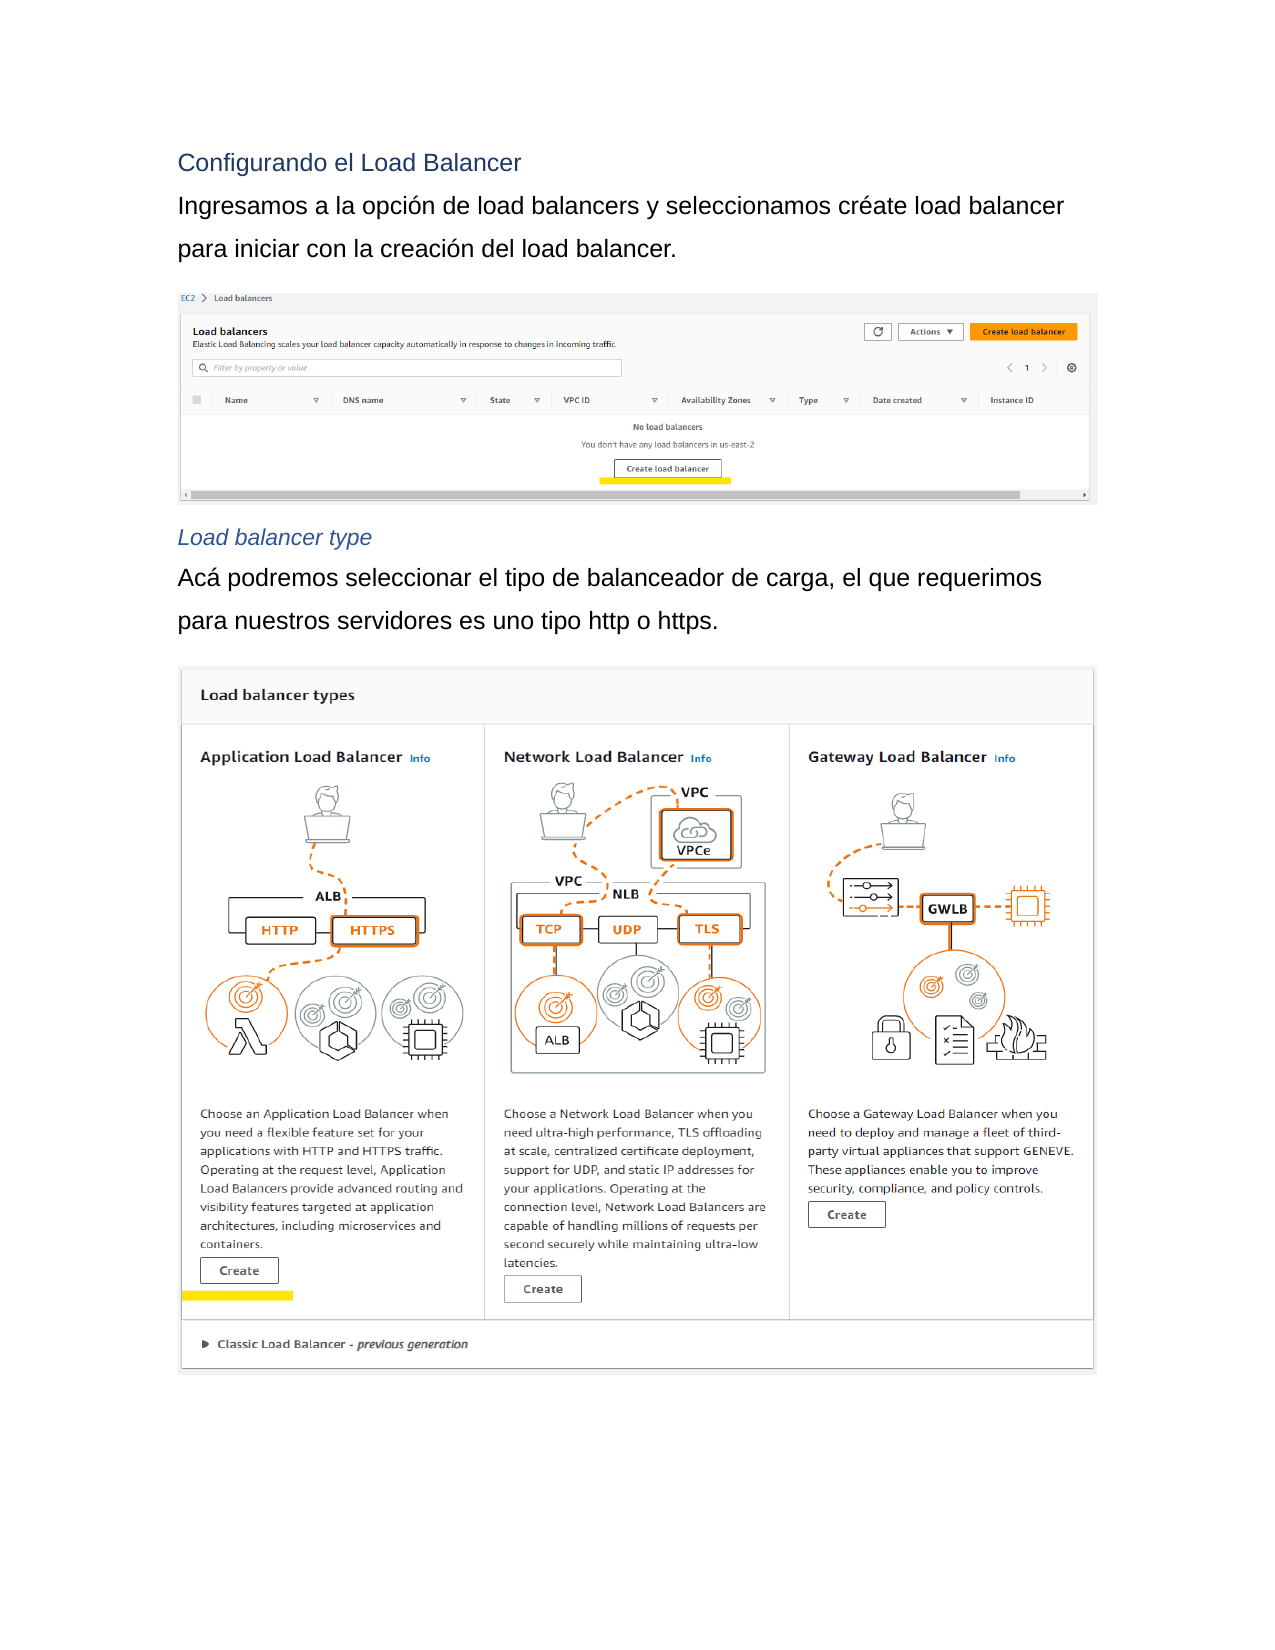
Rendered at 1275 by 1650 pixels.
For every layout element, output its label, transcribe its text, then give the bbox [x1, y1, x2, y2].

text Acá podremos seleccionar el tipo de balanceador de carga, el que requerimos para nuestros servidores es uno tipo http o https. [177, 563, 1098, 635]
subtitle Load balancer type [177, 524, 1098, 550]
picture [177, 293, 1098, 505]
picture [177, 666, 1098, 1375]
text Ingresamos a la opción de load balancers y seleccionamos créate load balancer para iniciar con la creación del load balancer. [177, 191, 1098, 263]
subtitle Configurando el Load Balancer [177, 148, 1098, 176]
